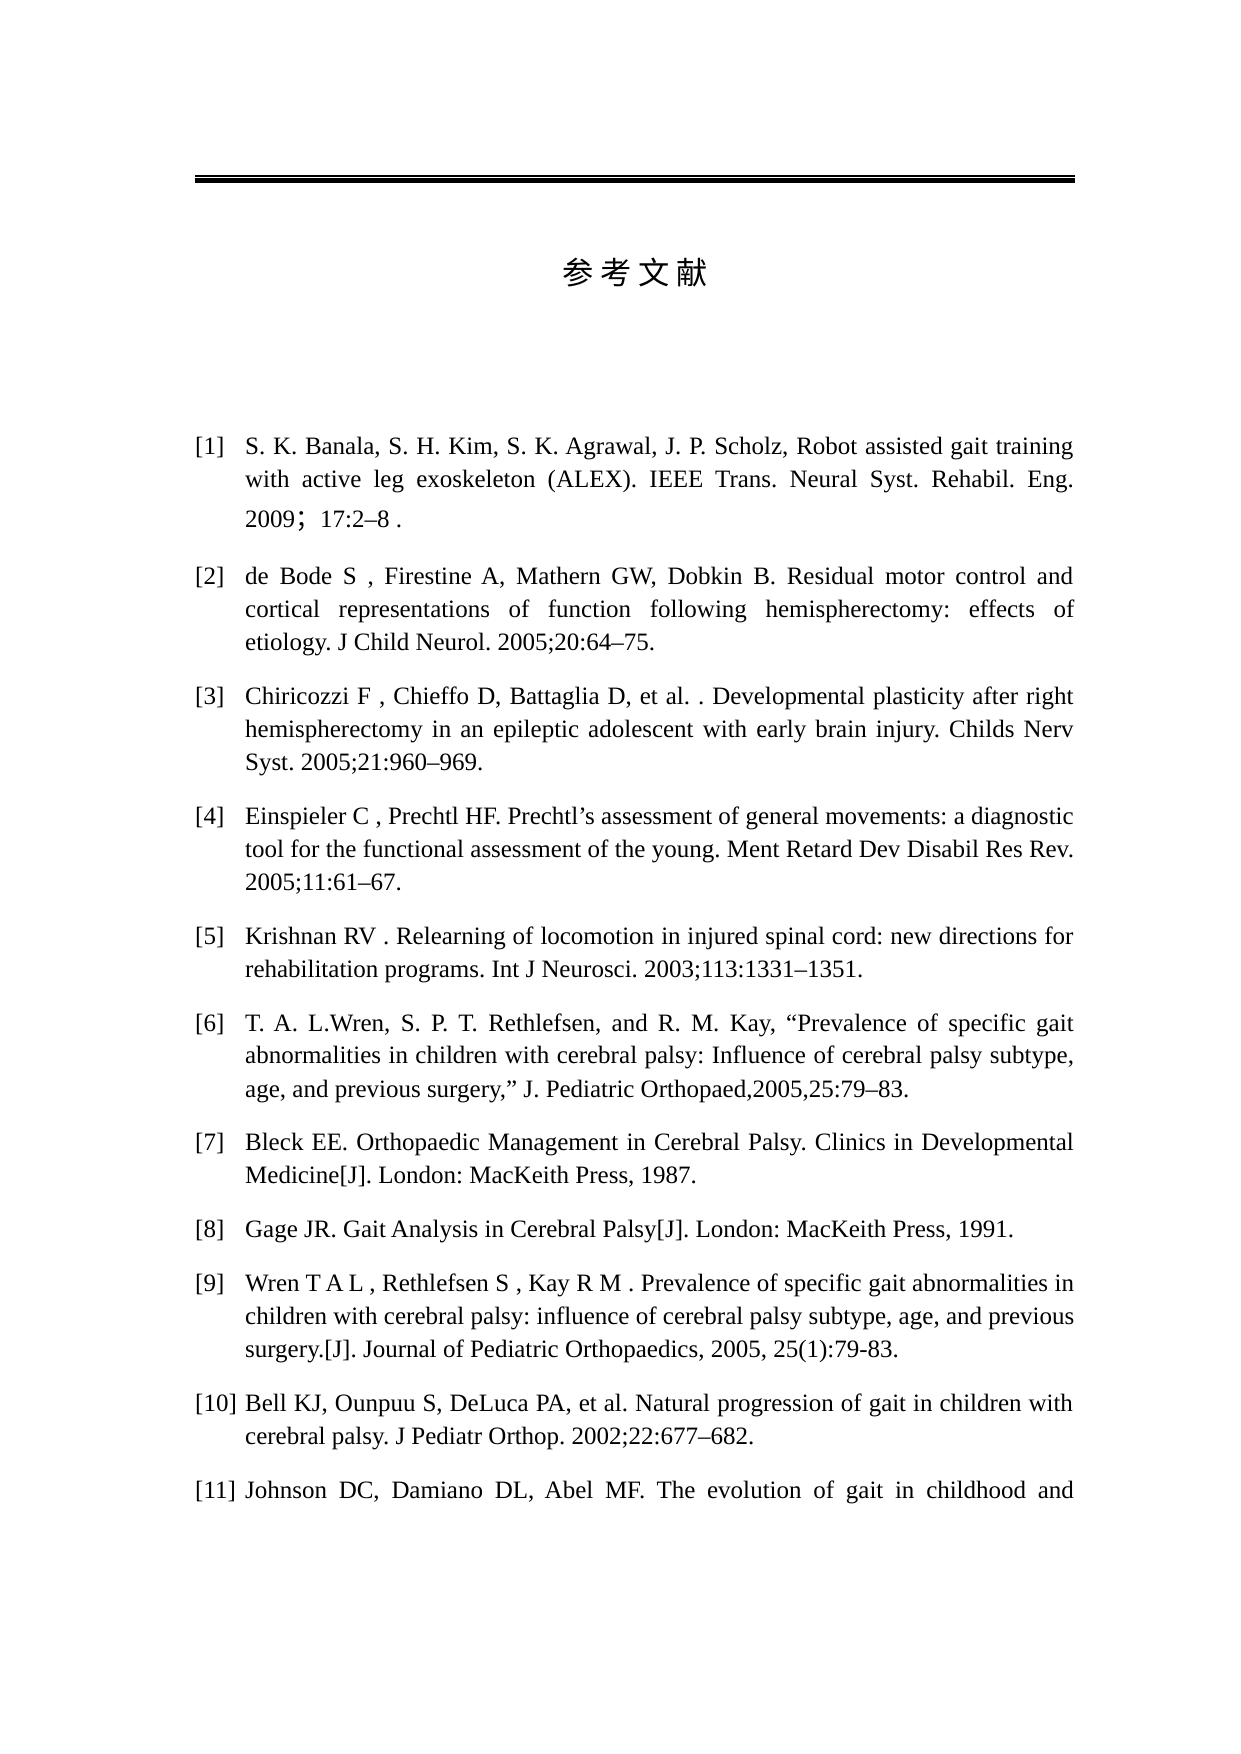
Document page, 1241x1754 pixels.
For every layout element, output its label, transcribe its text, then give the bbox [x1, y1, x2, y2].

list T. A. L.Wren, S. P. T. Rethlefsen, and R. M. Kay, “Prevalence of specific gait abnormalities in children with cerebral palsy: Influence of cerebral palsy subtype, age, and previous surgery,” J. Pediatric Orthopaed,2005,25:79–83. [195, 1008, 1075, 1102]
text 参 考 文 献 [195, 248, 1075, 294]
list Bleck EE. Orthopaedic Management in Cerebral Palsy. Clinics in Developmental Medicine[J]. London: MacKeith Press, 1987. [195, 1127, 1075, 1189]
list Gage JR. Gait Analysis in Cerebral Palsy[J]. London: MacKeith Press, 1991. [195, 1214, 1075, 1243]
list Einspieler C , Prechtl HF. Prechtl’s assessment of general movements: a diagnostic tool for the functional assessment of the young. Ment Retard Dev Disabil Res Rev. 2005;11:61–67. [195, 801, 1075, 896]
list S. K. Banala, S. H. Kim, S. K. Agrawal, J. P. Scholz, Robot assisted gait training with active leg exoskeleton (ALEX). IEEE Trans. Neural Syst. Rehabil. Eng. 2009；17:2–8 . [195, 431, 1075, 535]
list Wren T A L , Rethlefsen S , Kay R M . Prevalence of specific gait abnormalities in children with cerebral palsy: influence of cerebral palsy subtype, age, and previous surgery.[J]. Journal of Pediatric Orthopaedics, 2005, 25(1):79-83. [195, 1268, 1075, 1363]
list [195, 1475, 1075, 1504]
list Krishnan RV . Relearning of locomotion in injured spinal cord: new directions for rehabilitation programs. Int J Neurosci. 2003;113:1331–1351. [195, 921, 1075, 982]
list Chiricozzi F , Chieffo D, Battaglia D, et al. . Developmental plasticity after right hemispherectomy in an epileptic adolescent with early brain injury. Childs Nerv Syst. 2005;21:960–969. [195, 681, 1075, 776]
list de Bode S , Firestine A, Mathern GW, Dobkin B. Residual motor control and cortical representations of function following hemispherectomy: effects of etiology. J Child Neurol. 2005;20:64–75. [195, 561, 1075, 656]
list Bell KJ, Ounpuu S, DeLuca PA, et al. Natural progression of gait in children with cerebral palsy. J Pediatr Orthop. 2002;22:677–682. [195, 1388, 1075, 1450]
